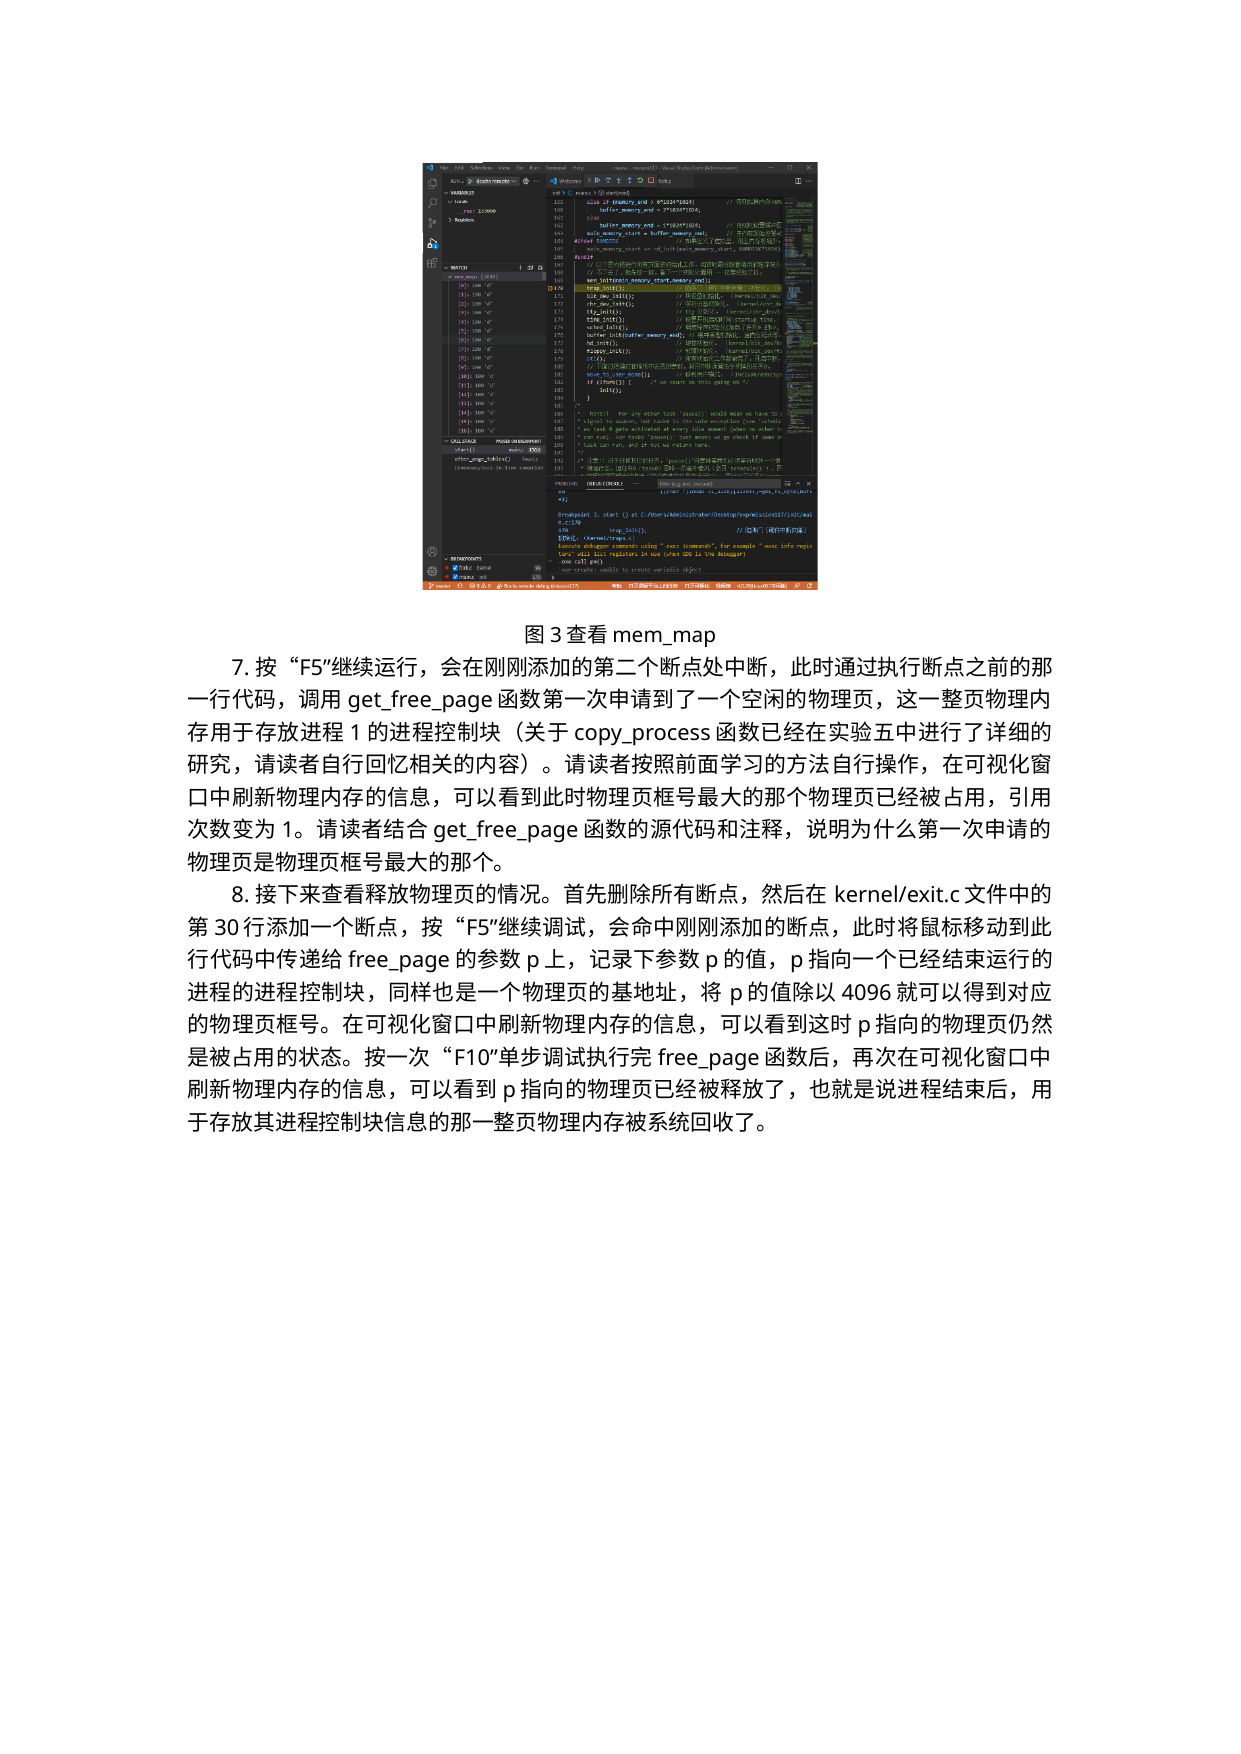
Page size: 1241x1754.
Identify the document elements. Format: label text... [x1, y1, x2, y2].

text 7. 按“F5”继续运行，会在刚刚添加的第二个断点处中断，此时通过执行断点之前的那一行代码，调用get_free_page函数第一次申请到了一个空闲的物理页，这一整页物理内存用于存放进程1的进程控制块（关于copy_process函数已经在实验五中进行了详细的研究，请读者自行回忆相关的内容）。请读者按照前面学习的方法自行操作，在可视化窗口中刷新物理内存的信息，可以看到此时物理页框号最大的那个物理页已经被占用，引用次数变为1。请读者结合get_free_page函数的源代码和注释，说明为什么第一次申请的物理页是物理页框号最大的那个。 [187, 649, 1053, 877]
text 8. 接下来查看释放物理页的情况。首先删除所有断点，然后在kernel/exit.c文件中的第30行添加一个断点，按“F5”继续调试，会命中刚刚添加的断点，此时将鼠标移动到此行代码中传递给free_page的参数p上，记录下参数p的值，p指向一个已经结束运行的进程的进程控制块，同样也是一个物理页的基地址，将p的值除以4096就可以得到对应的物理页框号。在可视化窗口中刷新物理内存的信息，可以看到这时p指向的物理页仍然是被占用的状态。按一次“F10”单步调试执行完free_page函数后，再次在可视化窗口中刷新物理内存的信息，可以看到p指向的物理页已经被释放了，也就是说进程结束后，用于存放其进程控制块信息的那一整页物理内存被系统回收了。 [187, 877, 1053, 1137]
picture [422, 162, 818, 590]
text 图 3 查看mem_map [187, 617, 1053, 649]
